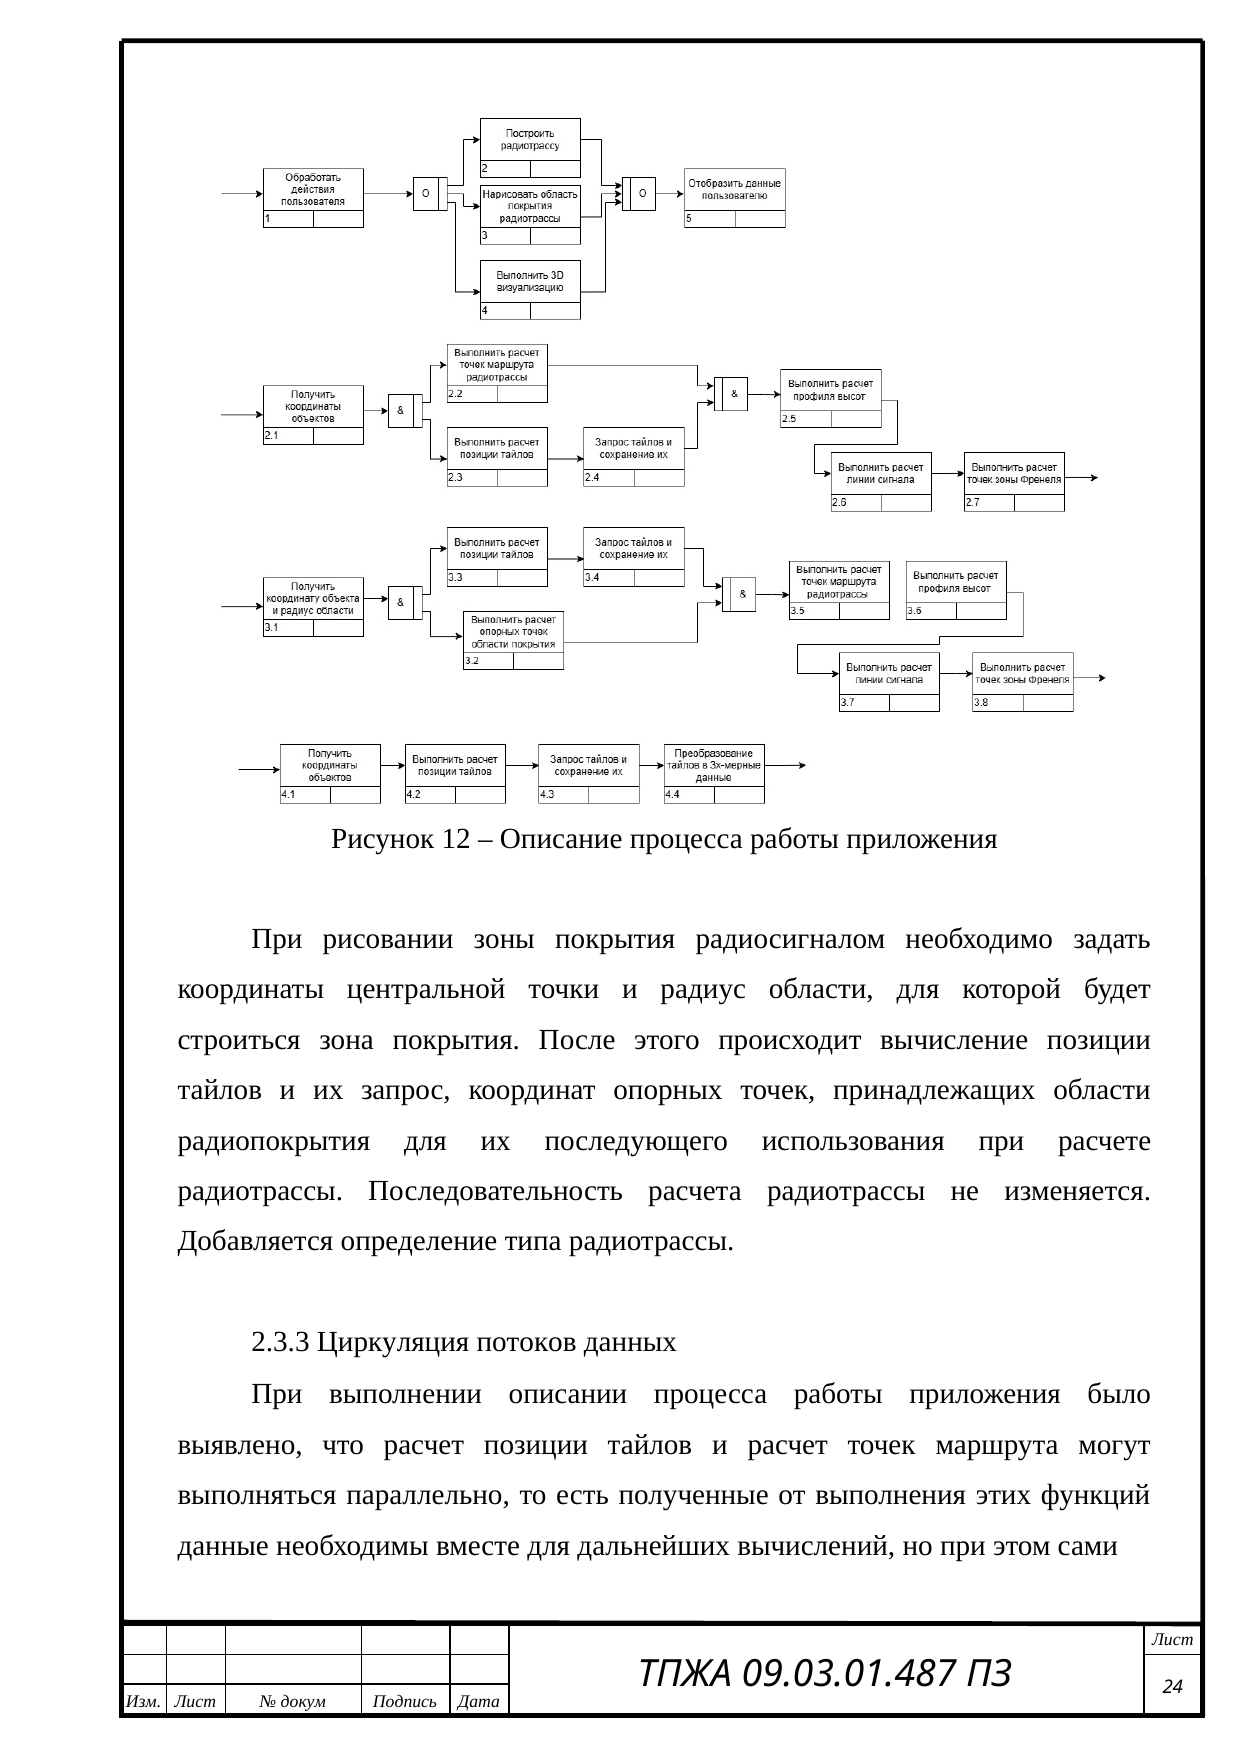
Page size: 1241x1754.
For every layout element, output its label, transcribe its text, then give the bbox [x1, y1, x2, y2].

text 2.3.3 Циркуляция потоков данных [177, 1324, 1152, 1357]
text При выполнении описании процесса работы приложения было выявлено, что расчет позиции тайлов и расчет точек маршрута могут выполняться параллельно, то есть полученные от выполнения этих функций данные необходимы вместе для дальнейших вычислений, но при этом сами [177, 1377, 1152, 1561]
picture [215, 118, 1114, 804]
text Рисунок 12 – Описание процесса работы приложения [177, 821, 1152, 854]
text При рисовании зоны покрытия радиосигналом необходимо задать координаты центральной точки и радиус области, для которой будет строиться зона покрытия. После этого происходит вычисление позиции тайлов и их запрос, координат опорных точек, принадлежащих области радиопокрытия для их последующего использования при расчете радиотрассы. Последовательность расчета радиотрассы не изменяется. Добавляется определение типа радиотрассы. [177, 921, 1152, 1257]
